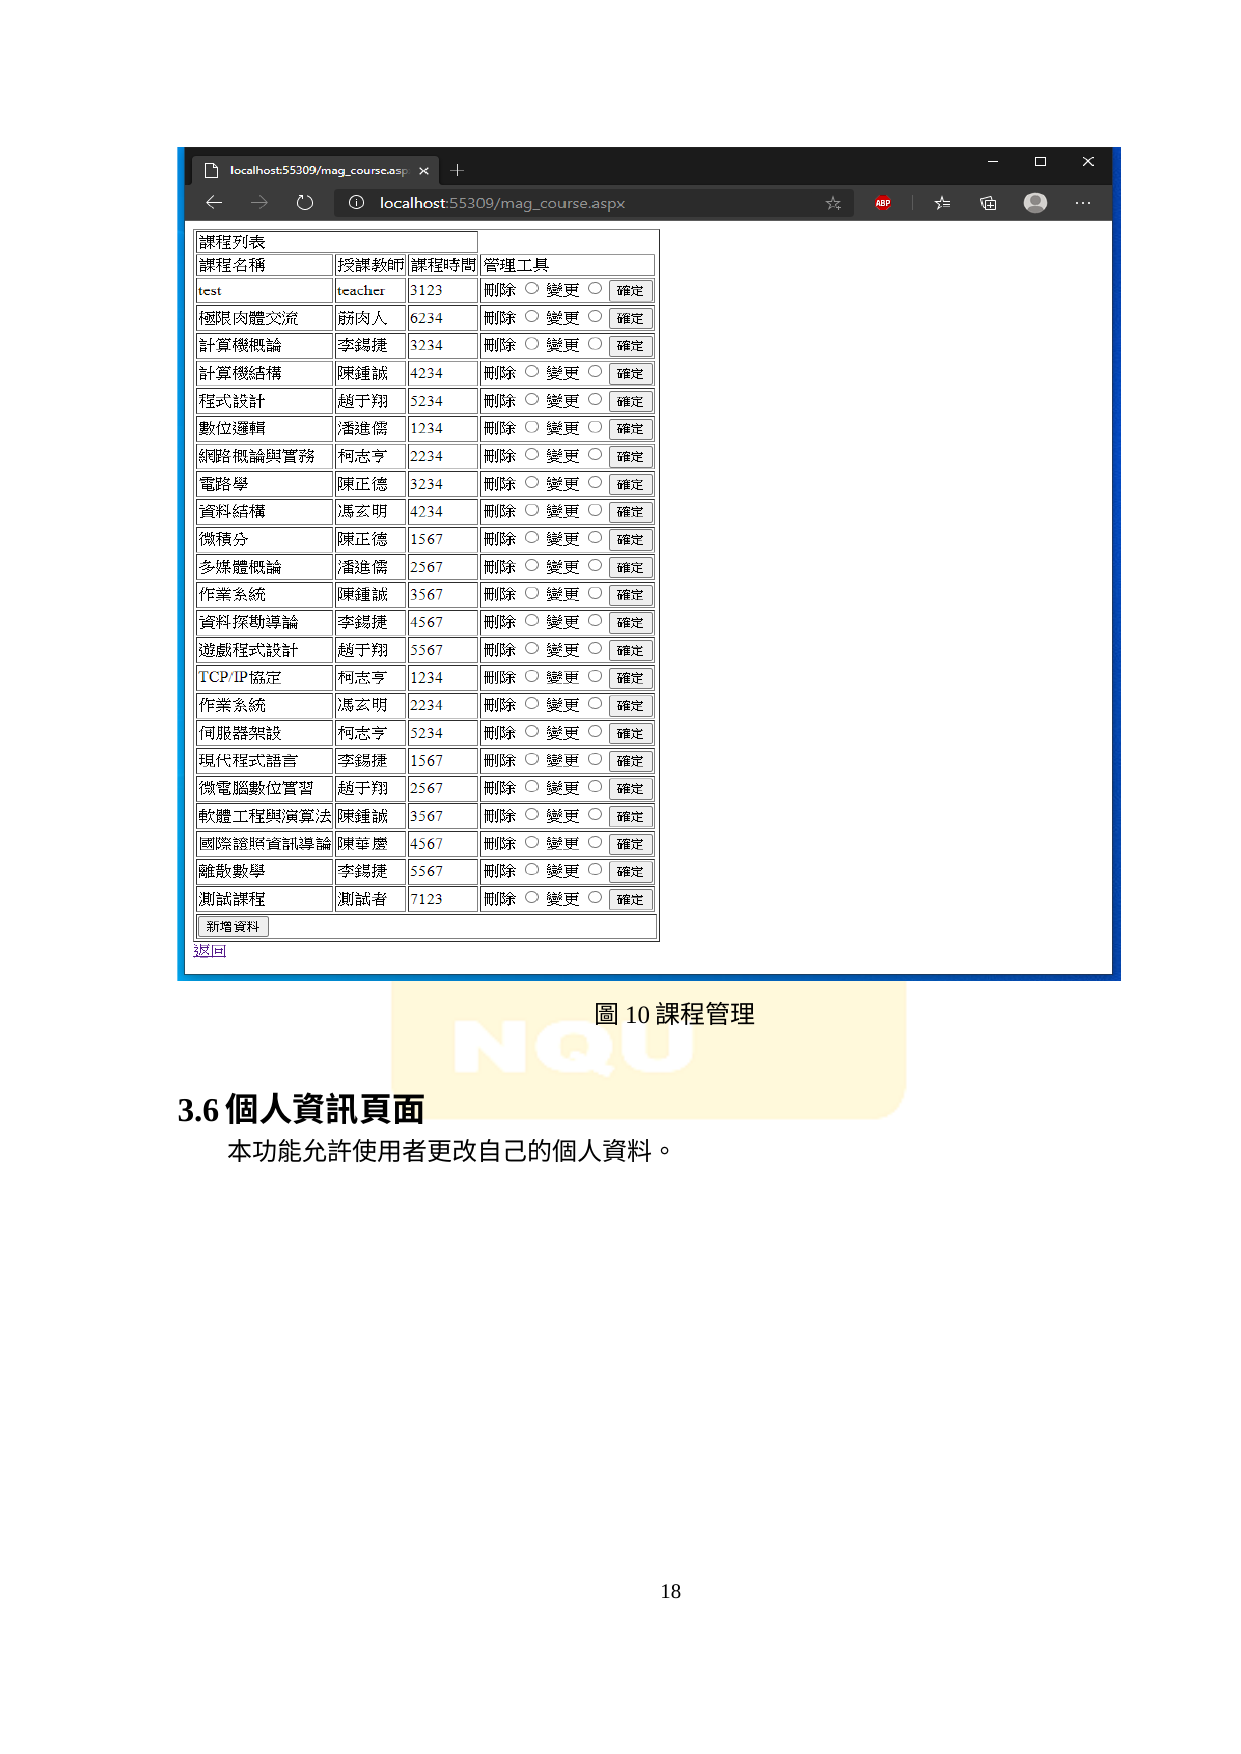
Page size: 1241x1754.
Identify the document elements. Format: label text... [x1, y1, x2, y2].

subtitle 3.6個人資訊頁面 [177, 1083, 1122, 1131]
picture [177, 147, 1121, 981]
text 圖 10課程管理 [177, 995, 1122, 1031]
text 本功能允許使用者更改自己的個人資料。 [177, 1131, 1122, 1167]
